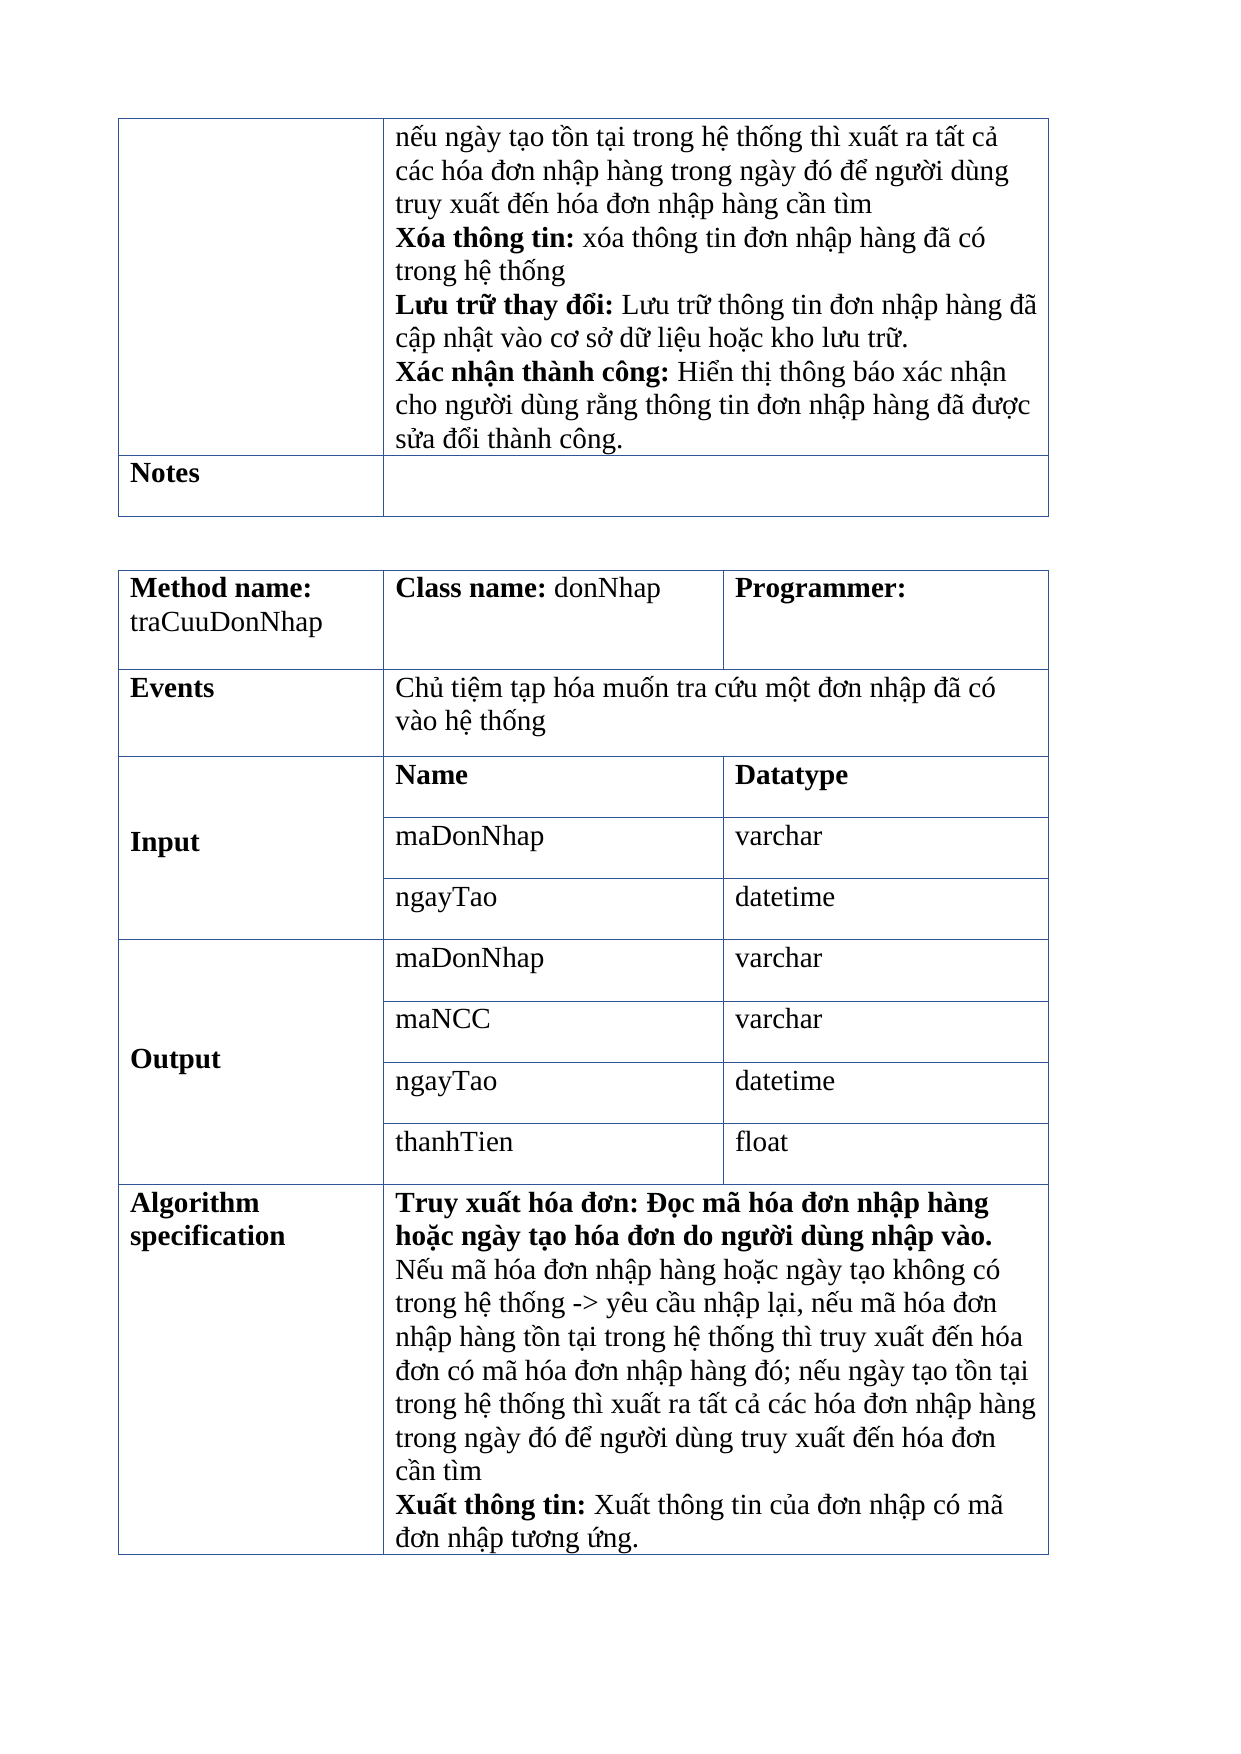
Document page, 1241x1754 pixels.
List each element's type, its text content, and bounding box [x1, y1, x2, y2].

table_cell Name [384, 757, 723, 817]
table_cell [384, 119, 1048, 454]
table_cell Events [119, 670, 383, 756]
table_cell varchar [724, 940, 1048, 1001]
table_cell maNCC [384, 1002, 723, 1062]
table_cell Output [119, 940, 383, 1184]
table_header Method name: traCuuDonNhap [119, 571, 383, 669]
table_cell maDonNhap [384, 940, 723, 1001]
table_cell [119, 119, 383, 454]
table_cell float [724, 1124, 1048, 1184]
table_cell Chủ tiệm tạp hóa muốn tra cứu một đơn nhập đã có vào hệ thống [384, 670, 1048, 756]
table_cell datetime [724, 879, 1048, 939]
table_header Class name: donNhap [384, 571, 723, 669]
table_cell ngayTao [384, 879, 723, 939]
table_cell Datatype [724, 757, 1048, 817]
table_cell Notes [119, 456, 383, 516]
table_cell datetime [724, 1063, 1048, 1123]
table_header Programmer: [724, 571, 1048, 669]
table_cell maDonNhap [384, 818, 723, 878]
table_cell thanhTien [384, 1124, 723, 1184]
table_cell Input [119, 757, 383, 939]
table_cell varchar [724, 1002, 1048, 1062]
table_cell varchar [724, 818, 1048, 878]
table_cell [384, 456, 1048, 516]
table_cell ngayTao [384, 1063, 723, 1123]
table_cell Algorithm specification [119, 1185, 383, 1554]
table_cell Truy xuất hóa đơn: Đọc mã hóa đơn nhập hàng hoặc ngày tạo hóa đơn do người dùng nhập vào. Nếu mã hóa đơn nhập hàng hoặc ngày tạo không có trong hệ thống -> yêu cầu nhập lại, nếu mã hóa đơn nhập hàng tồn tại trong hệ thống thì truy xuất đến hóa đơn có mã hóa đơn nhập hàng đó; nếu ngày tạo tồn tại trong hệ thống thì xuất ra tất cả các hóa đơn nhập hàng trong ngày đó để người dùng truy xuất đến hóa đơn cần tìm Xuất thông tin: Xuất thông tin của đơn nhập có mã đơn nhập tương ứng. [384, 1185, 1048, 1554]
